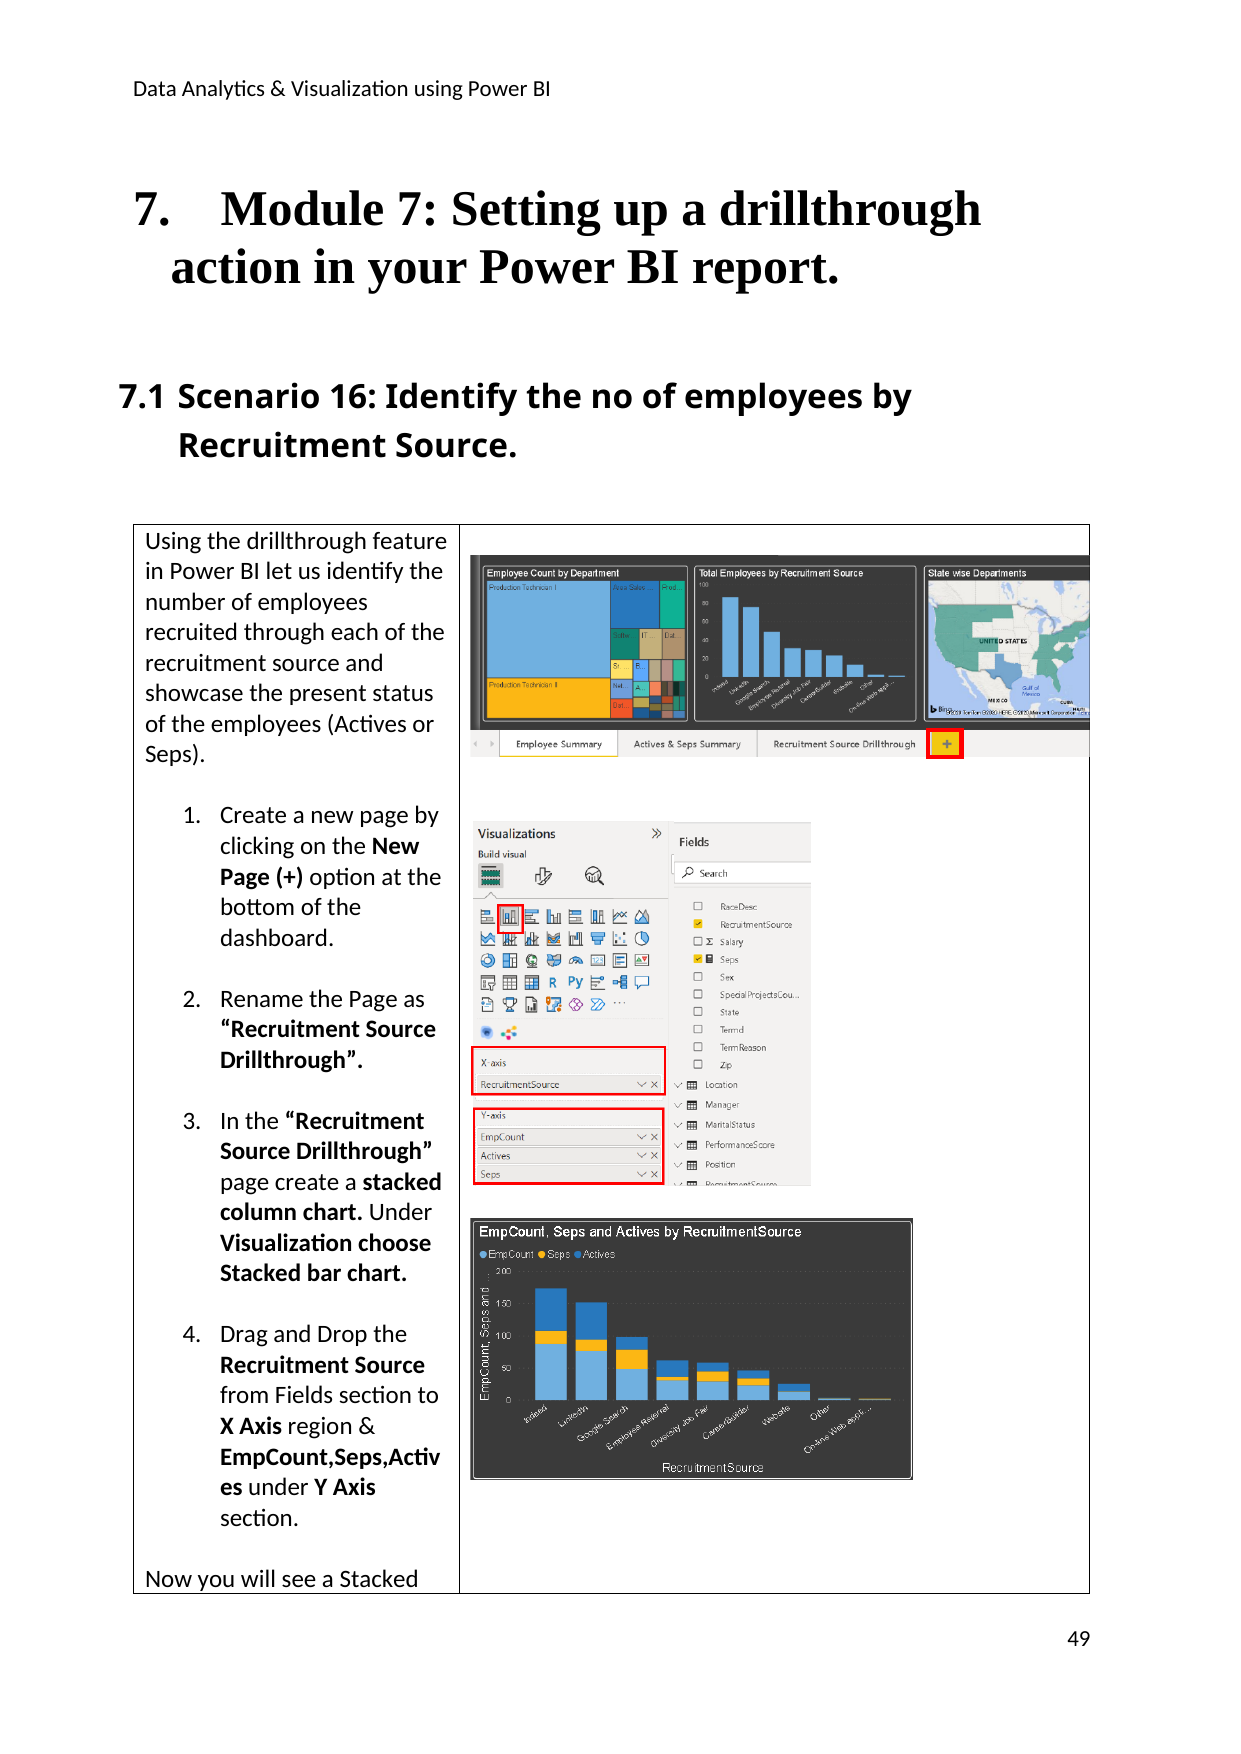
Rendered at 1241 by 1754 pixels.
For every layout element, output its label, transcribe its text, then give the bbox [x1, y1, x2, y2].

subtitle Module 7: Setting up a drillthrough action in your Power BI report. [133, 179, 1090, 294]
picture [470, 817, 815, 1189]
table_header [460, 525, 1089, 1593]
subtitle Scenario 16: Identify the no of employees by Recruitment Source. [118, 373, 1090, 467]
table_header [134, 525, 459, 1593]
picture [470, 1218, 913, 1480]
picture [930, 732, 959, 755]
picture [470, 555, 1090, 757]
